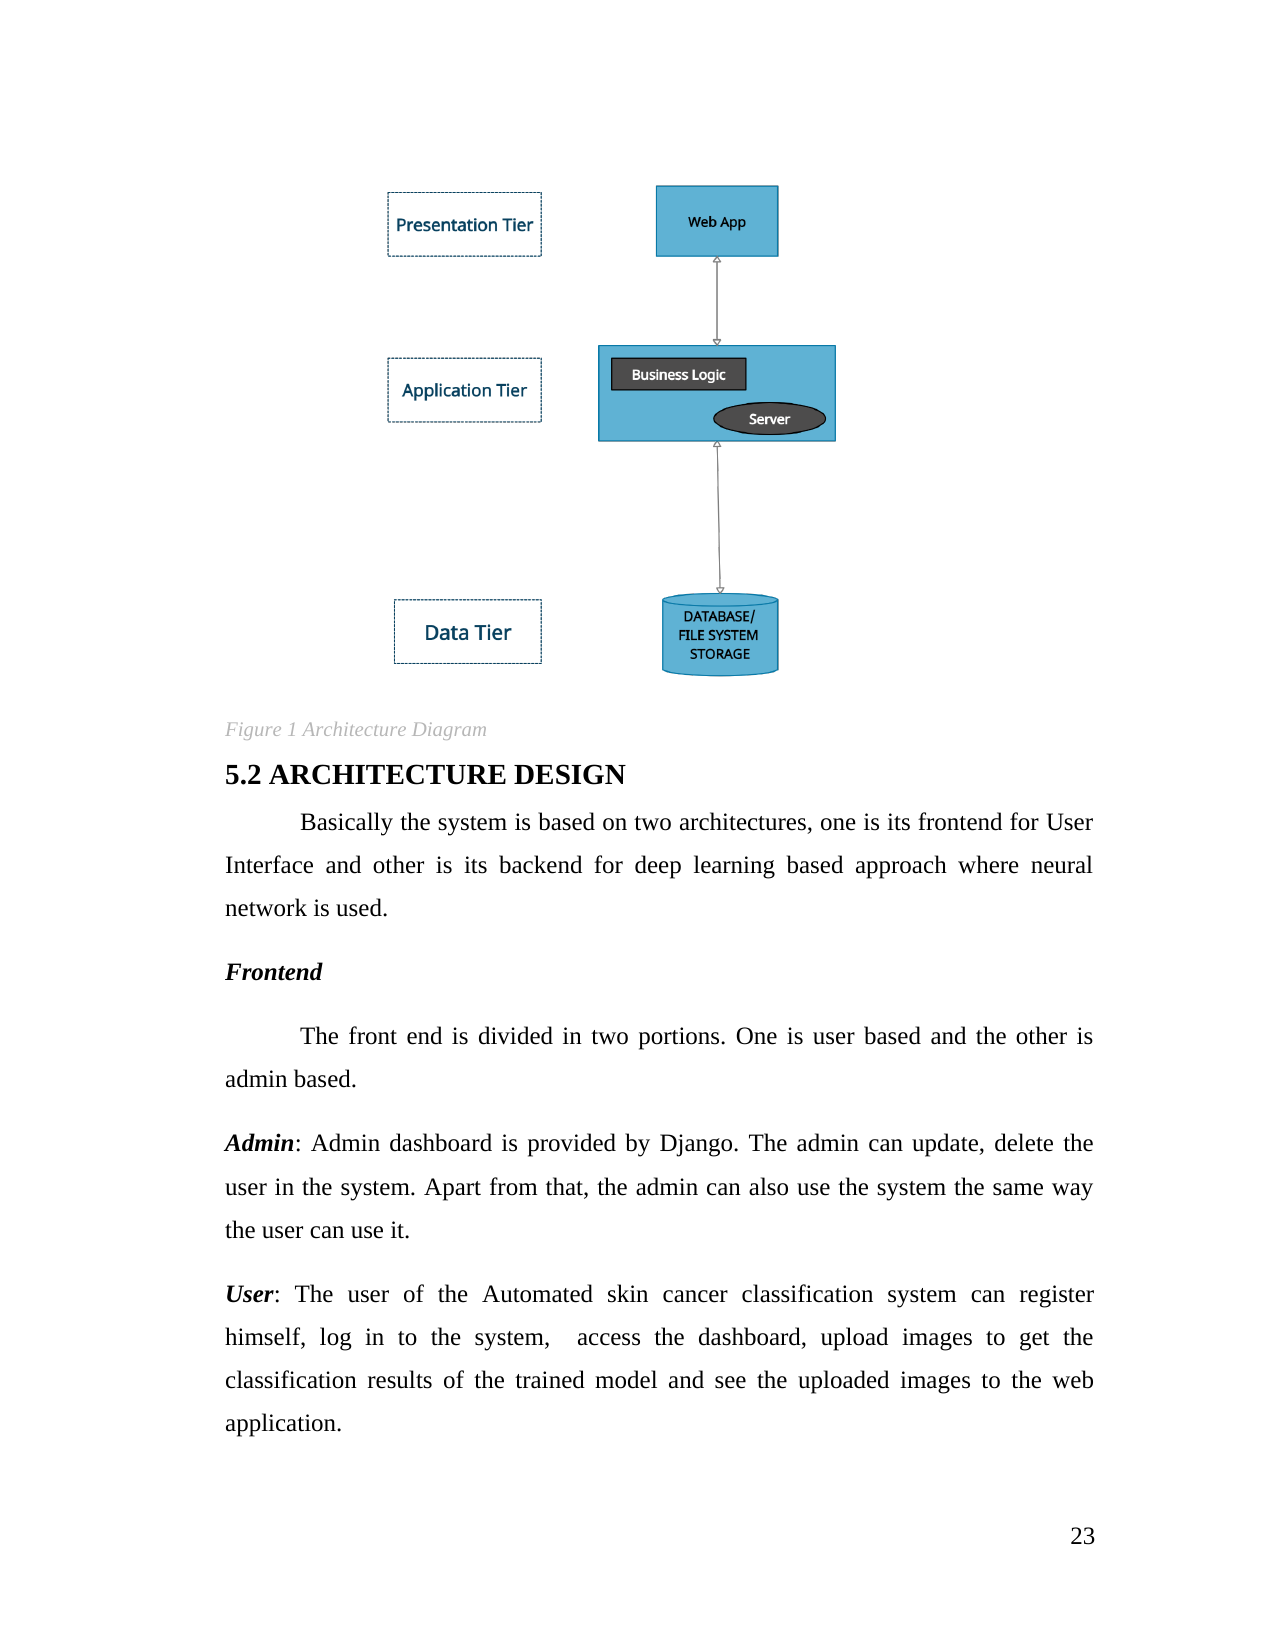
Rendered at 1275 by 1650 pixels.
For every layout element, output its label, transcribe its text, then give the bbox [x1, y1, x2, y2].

subtitle Figure 1 Architecture Diagram [225, 717, 1095, 741]
picture [375, 180, 945, 689]
subtitle 5.2 ARCHITECTURE DESIGN [225, 757, 1095, 790]
text User: The user of the Automated skin cancer classification system can register himself, log in to the system, access the dashboard, upload images to get the classification results of the trained model and see the uploaded images to the web application. [225, 1279, 1095, 1437]
text Admin: Admin dashboard is provided by Django. The admin can update, delete the user in the system. Apart from that, the admin can also use the system the same way the user can use it. [225, 1128, 1095, 1243]
text Basically the system is based on two architectures, one is its frontend for User Interface and other is its backend for deep learning based approach where neural network is used. [225, 807, 1095, 922]
text Frontend [225, 957, 1095, 986]
text The front end is divided in two portions. One is user based and the other is admin based. [225, 1021, 1095, 1093]
